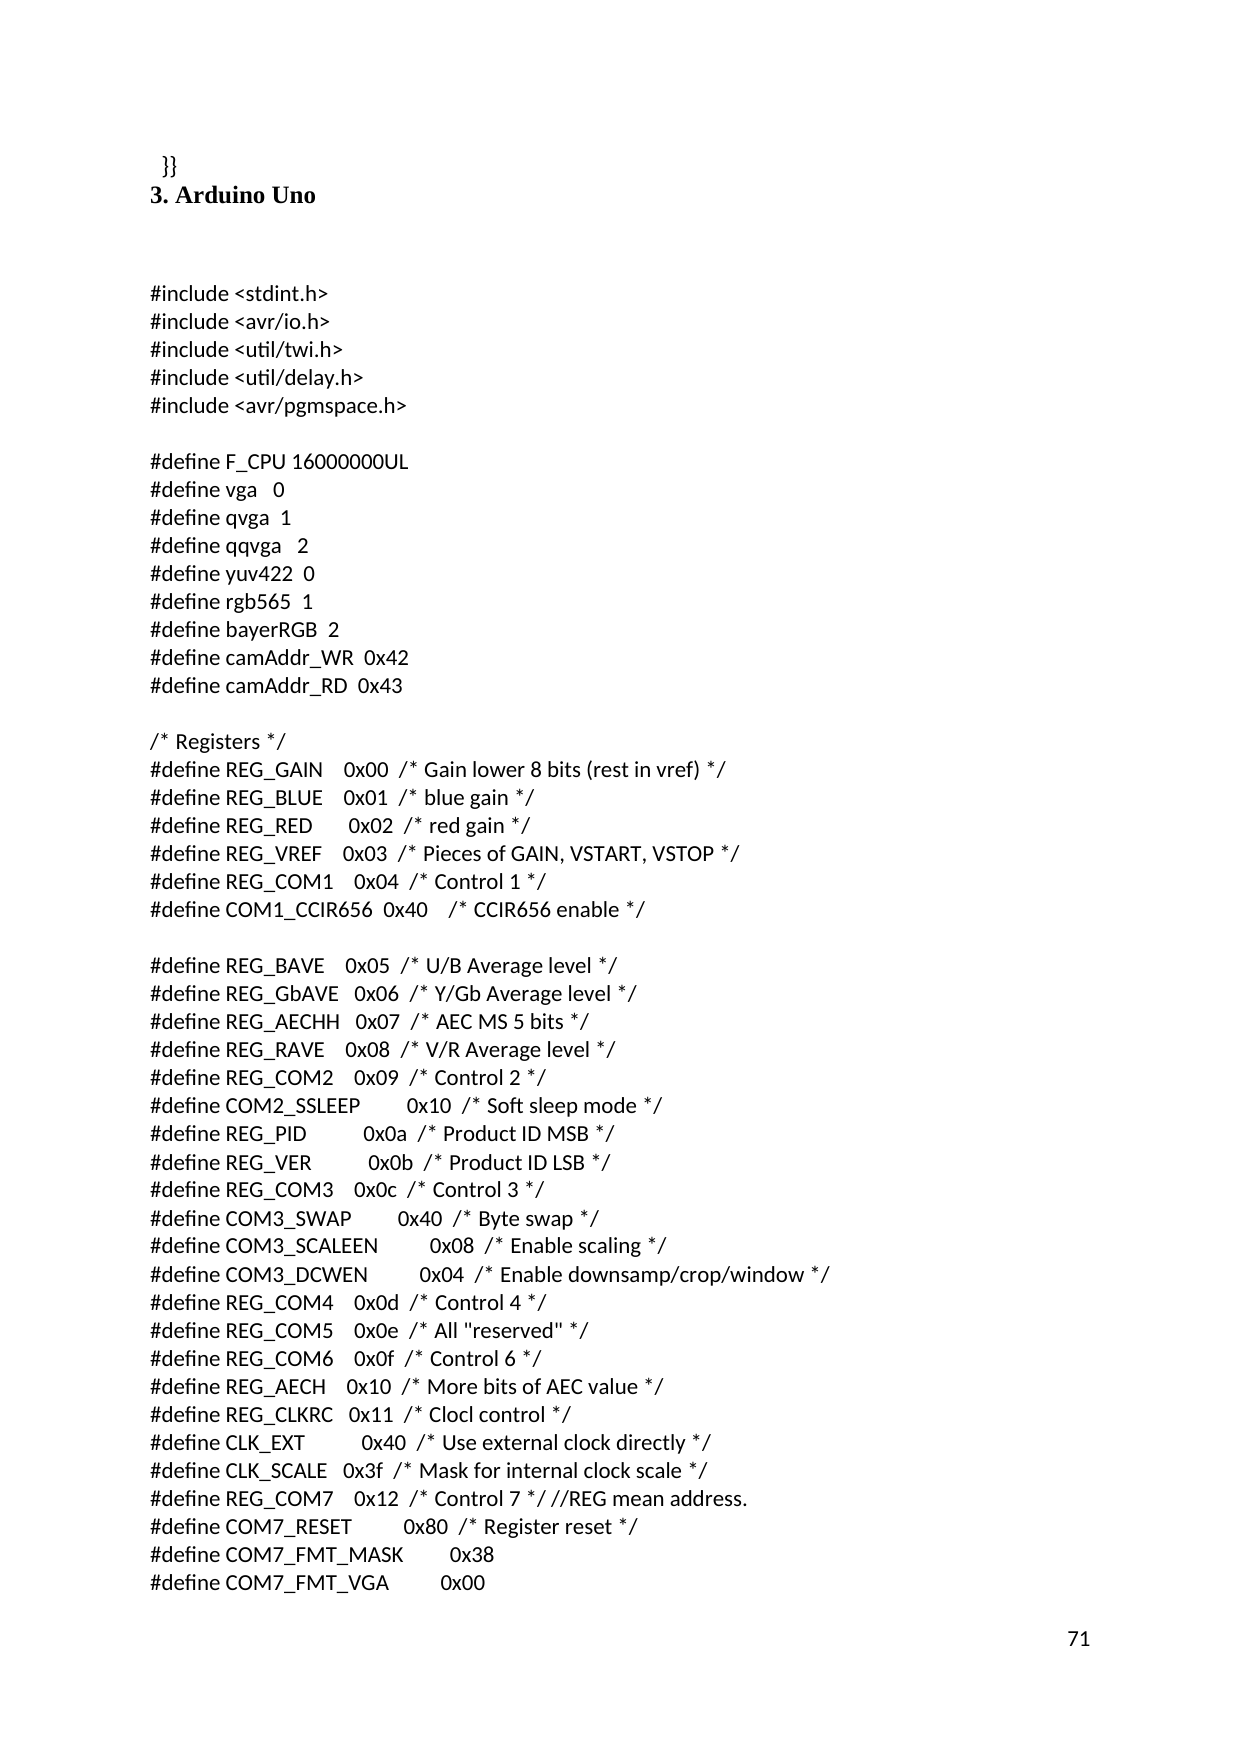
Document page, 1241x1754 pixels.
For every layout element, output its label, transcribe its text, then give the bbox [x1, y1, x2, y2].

text #include <avr/pgmspace.h> [150, 391, 1090, 419]
text /* Registers */ [150, 727, 1090, 755]
text #define bayerRGB 2 [150, 615, 1090, 643]
text #define REG_GAIN 0x00 /* Gain lower 8 bits (rest in vref) */ [150, 755, 1090, 783]
text #define REG_VREF 0x03 /* Pieces of GAIN, VSTART, VSTOP */ [150, 839, 1090, 867]
text #define REG_COM2 0x09 /* Control 2 */ [150, 1063, 1090, 1092]
text #define REG_COM5 0x0e /* All "reserved" */ [150, 1316, 1090, 1344]
text #define rgb565 1 [150, 587, 1090, 615]
text #define COM2_SSLEEP 0x10 /* Soft sleep mode */ [150, 1092, 1090, 1119]
text #define REG_RAVE 0x08 /* V/R Average level */ [150, 1036, 1090, 1063]
text #define REG_COM1 0x04 /* Control 1 */ [150, 867, 1090, 895]
text }} [150, 150, 1090, 181]
text 3. Arduino Uno [150, 181, 1090, 209]
text #include <util/delay.h> [150, 363, 1090, 391]
text #define REG_CLKRC 0x11 /* Clocl control */ [150, 1400, 1090, 1428]
text #define CLK_EXT 0x40 /* Use external clock directly */ [150, 1428, 1090, 1456]
text #define COM3_SWAP 0x40 /* Byte swap */ [150, 1204, 1090, 1232]
text #define REG_RED 0x02 /* red gain */ [150, 811, 1090, 839]
text #define REG_COM6 0x0f /* Control 6 */ [150, 1344, 1090, 1372]
text #define qqvga 2 [150, 531, 1090, 559]
text #define COM7_RESET 0x80 /* Register reset */ [150, 1512, 1090, 1540]
text #define REG_COM4 0x0d /* Control 4 */ [150, 1288, 1090, 1316]
text #define CLK_SCALE 0x3f /* Mask for internal clock scale */ [150, 1456, 1090, 1484]
text #define REG_GbAVE 0x06 /* Y/Gb Average level */ [150, 979, 1090, 1007]
text #define COM7_FMT_VGA 0x00 [150, 1568, 1090, 1596]
text #define camAddr_WR 0x42 [150, 643, 1090, 671]
text #define qvga 1 [150, 503, 1090, 531]
text #define F_CPU 16000000UL [150, 447, 1090, 475]
text #define REG_AECH 0x10 /* More bits of AEC value */ [150, 1372, 1090, 1400]
text #define REG_BAVE 0x05 /* U/B Average level */ [150, 951, 1090, 979]
text #define REG_VER 0x0b /* Product ID LSB */ [150, 1148, 1090, 1176]
text #define REG_BLUE 0x01 /* blue gain */ [150, 783, 1090, 811]
text #include <avr/io.h> [150, 307, 1090, 335]
text #define COM3_DCWEN 0x04 /* Enable downsamp/crop/window */ [150, 1260, 1090, 1288]
text #define COM3_SCALEEN 0x08 /* Enable scaling */ [150, 1232, 1090, 1260]
text #define REG_COM3 0x0c /* Control 3 */ [150, 1176, 1090, 1204]
text #define REG_PID 0x0a /* Product ID MSB */ [150, 1119, 1090, 1148]
text #include <util/twi.h> [150, 335, 1090, 363]
text #define vga 0 [150, 475, 1090, 503]
text #define camAddr_RD 0x43 [150, 671, 1090, 699]
text #define COM1_CCIR656 0x40 /* CCIR656 enable */ [150, 895, 1090, 923]
text #define REG_AECHH 0x07 /* AEC MS 5 bits */ [150, 1007, 1090, 1036]
text #define COM7_FMT_MASK 0x38 [150, 1540, 1090, 1568]
text #define REG_COM7 0x12 /* Control 7 */ //REG mean address. [150, 1484, 1090, 1512]
text #define yuv422 0 [150, 559, 1090, 587]
text #include <stdint.h> [150, 279, 1090, 307]
